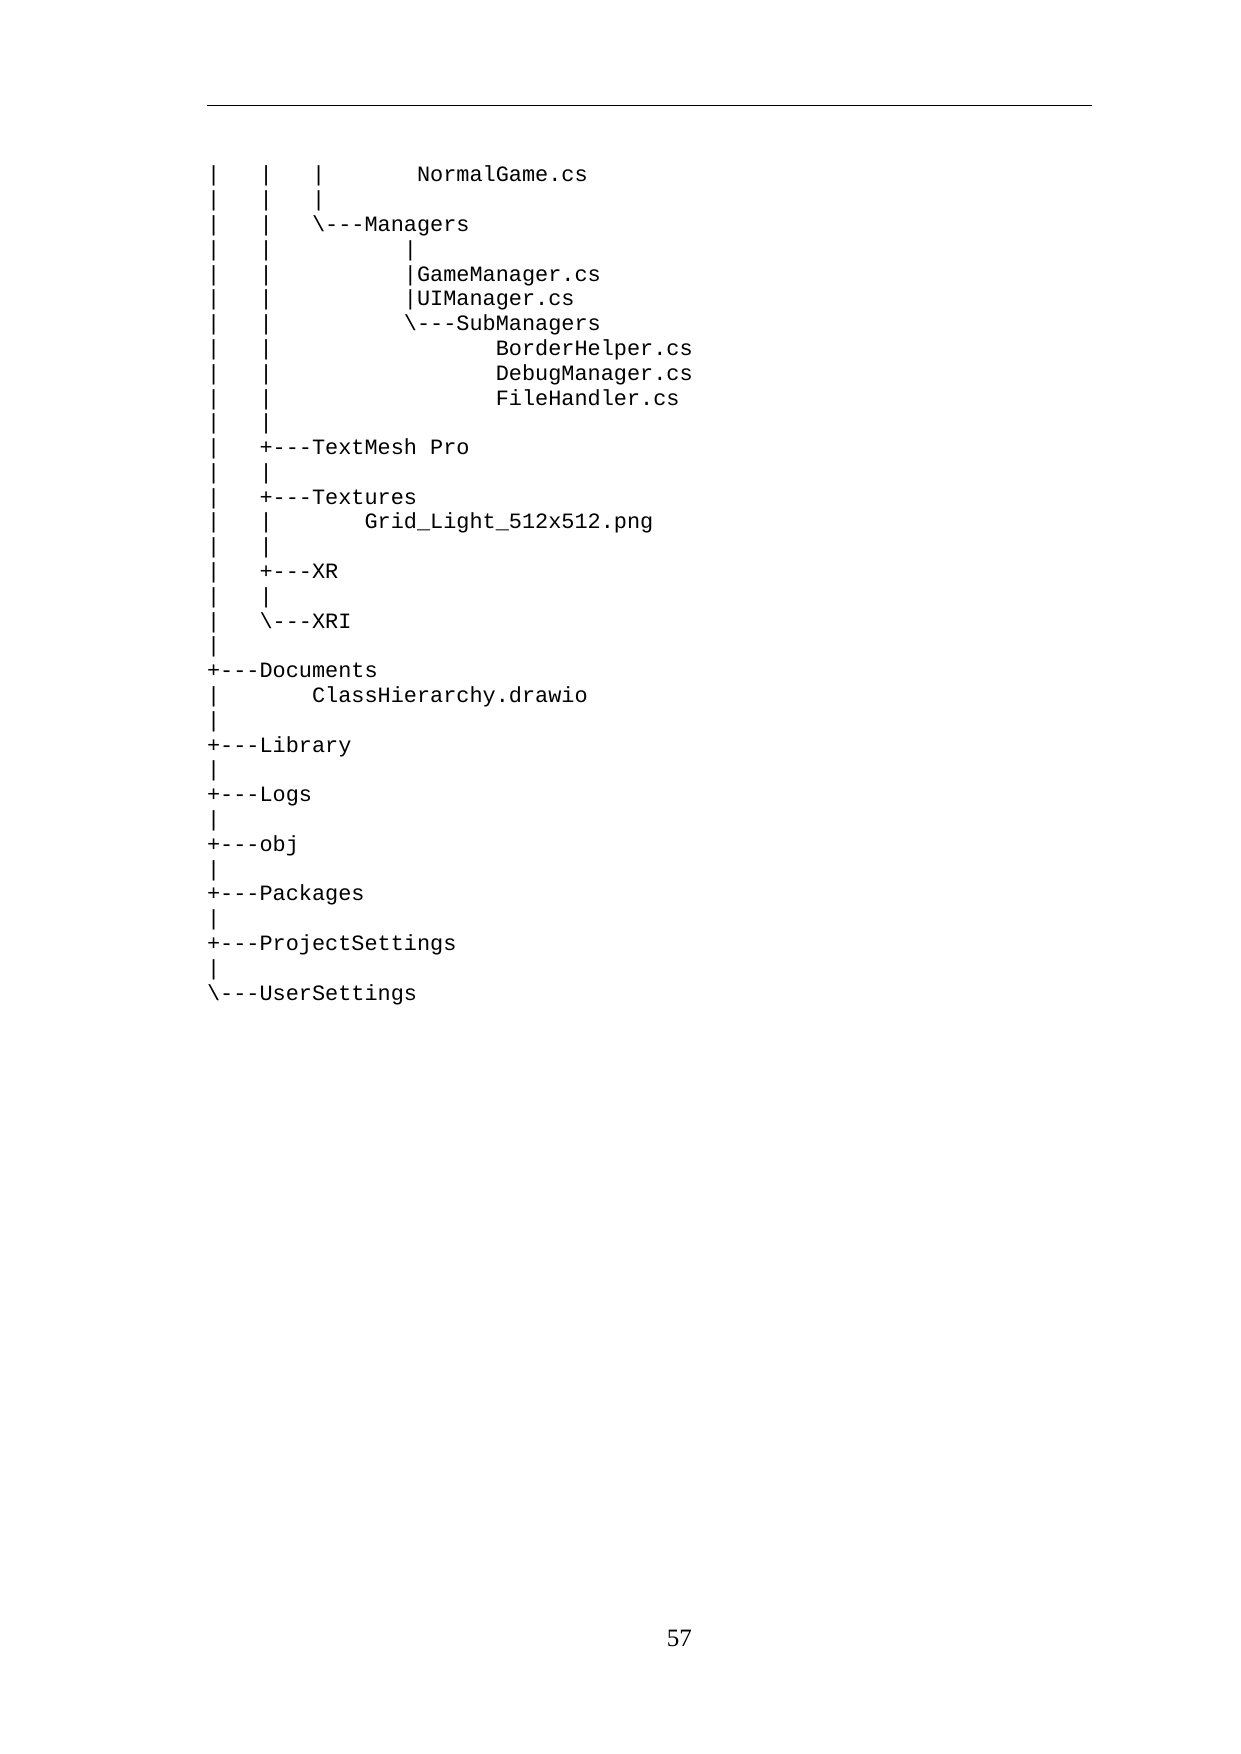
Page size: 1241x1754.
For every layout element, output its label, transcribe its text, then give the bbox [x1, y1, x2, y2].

text | [207, 808, 1092, 833]
text | | [207, 536, 1092, 560]
text | | [207, 585, 1092, 610]
text +---Documents [207, 659, 1092, 684]
text | +---TextMesh Pro [207, 436, 1092, 461]
text | [207, 858, 1092, 883]
text | | \---Managers [207, 213, 1092, 238]
text +---Library [207, 734, 1092, 759]
text | | | [207, 188, 1092, 213]
text | | |UIManager.cs [207, 288, 1092, 312]
text \---UserSettings [207, 982, 1092, 1007]
text | | BorderHelper.cs [207, 337, 1092, 362]
text +---obj [207, 833, 1092, 858]
text | | FileHandler.cs [207, 387, 1092, 412]
text | [207, 907, 1092, 932]
text | [207, 709, 1092, 734]
text | | [207, 412, 1092, 436]
text +---ProjectSettings [207, 932, 1092, 957]
text | [207, 635, 1092, 659]
text | ClassHierarchy.drawio [207, 684, 1092, 709]
text | | Grid_Light_512x512.png [207, 511, 1092, 536]
text | +---XR [207, 560, 1092, 585]
text | [207, 759, 1092, 783]
text | | |GameManager.cs [207, 263, 1092, 288]
text | | \---SubManagers [207, 312, 1092, 337]
text | | DebugManager.cs [207, 362, 1092, 387]
text +---Packages [207, 883, 1092, 907]
text | \---XRI [207, 610, 1092, 635]
text | | | [207, 238, 1092, 263]
text | [207, 957, 1092, 982]
text | | | NormalGame.cs [207, 164, 1092, 188]
text | +---Textures [207, 486, 1092, 511]
text | | [207, 461, 1092, 486]
text +---Logs [207, 783, 1092, 808]
